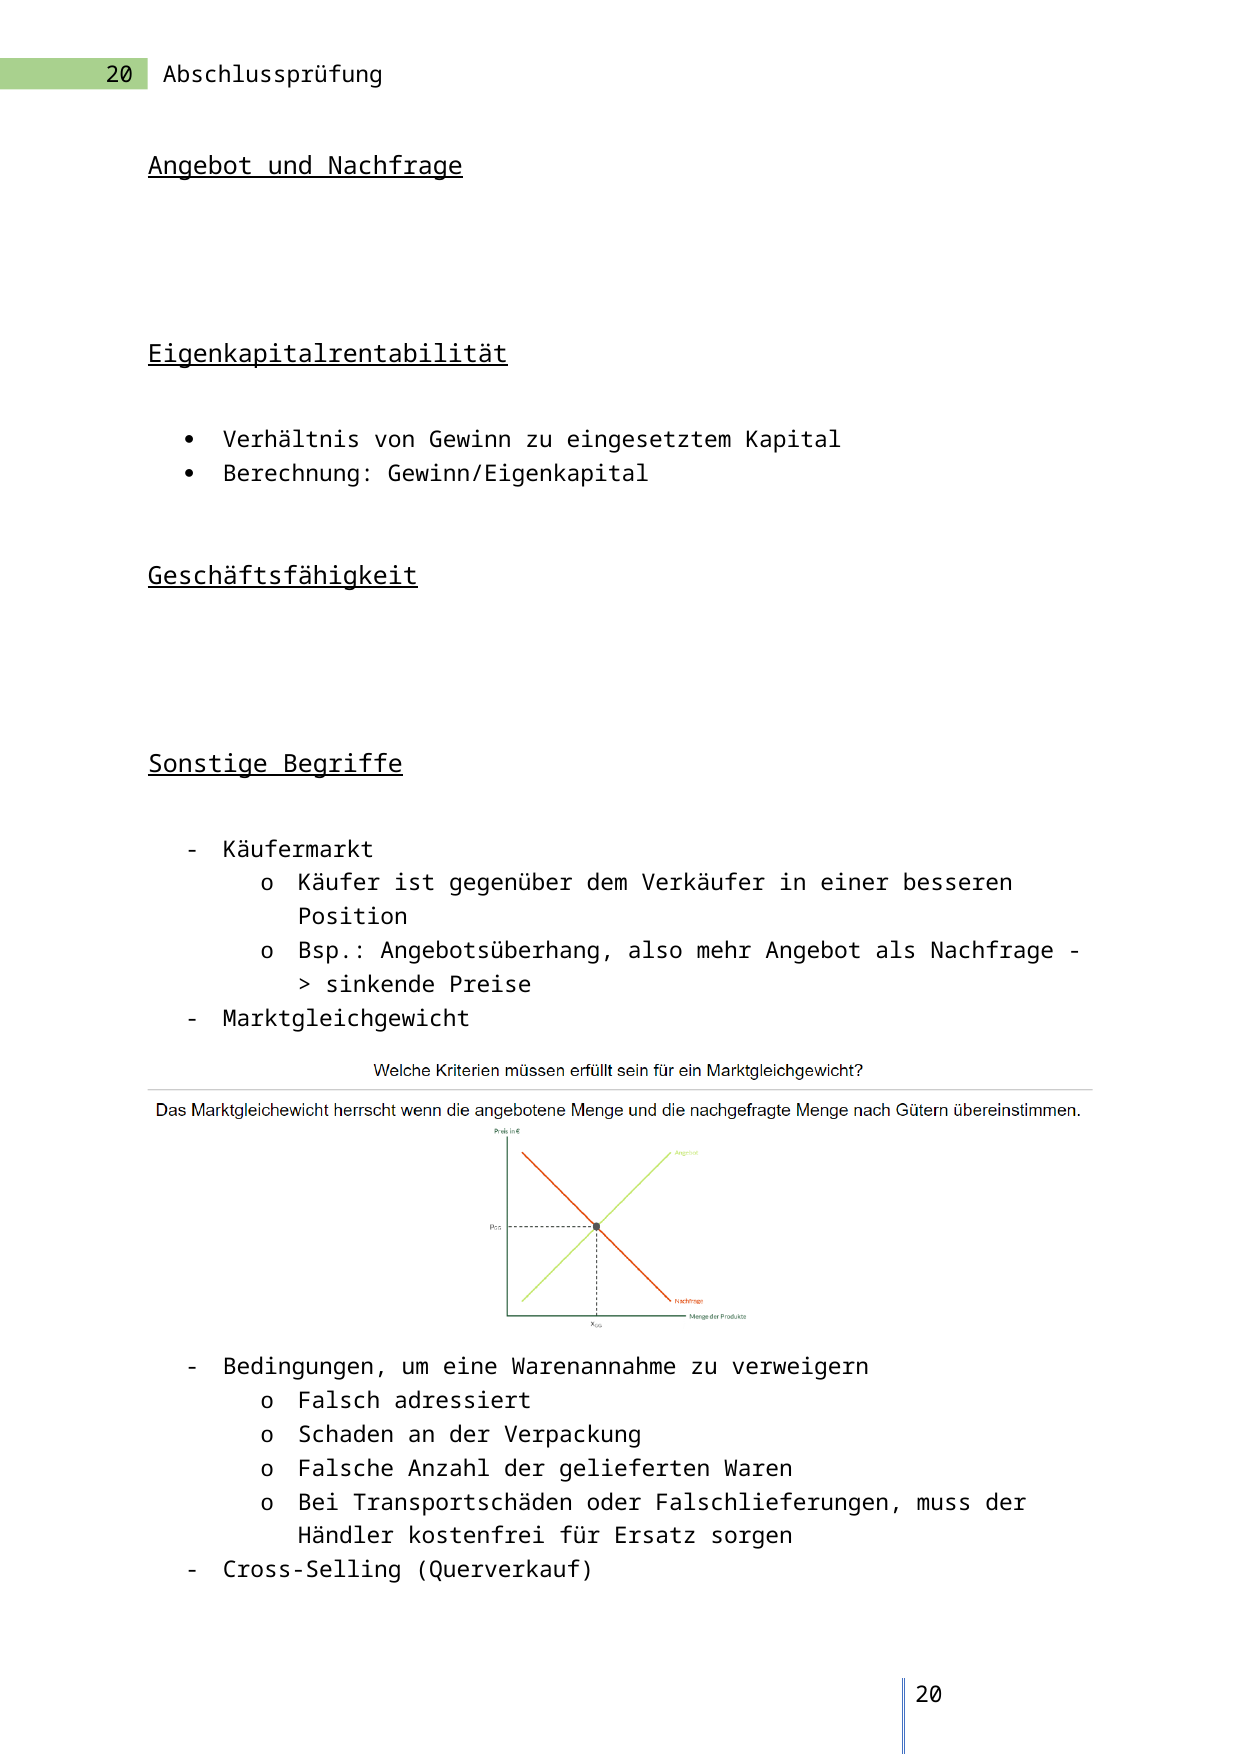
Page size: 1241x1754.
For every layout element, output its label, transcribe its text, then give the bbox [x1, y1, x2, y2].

list Cross-Selling (Querverkauf) [185, 1553, 1093, 1584]
list Bei Transportschäden oder Falschlieferungen, muss der Händler kostenfrei für Ersatz sorgen [260, 1486, 1093, 1551]
picture [147, 1052, 1093, 1331]
list Käufer ist gegenüber dem Verkäufer in einer besseren Position [260, 866, 1093, 931]
list Verhältnis von Gewinn zu eingesetztem Kapital [185, 423, 1093, 454]
list Falsch adressiert [260, 1384, 1093, 1415]
subtitle Geschäftsfähigkeit [148, 557, 1093, 591]
list Schaden an der Verpackung [260, 1418, 1093, 1449]
list Marktgleichgewicht [185, 1002, 1093, 1033]
list Berechnung: Gewinn/Eigenkapital [185, 457, 1093, 488]
list Käufermarkt [185, 833, 1093, 864]
list Falsche Anzahl der gelieferten Waren [260, 1452, 1093, 1483]
subtitle Eigenkapitalrentabilität [148, 336, 1093, 370]
list Bedingungen, um eine Warenannahme zu verweigern [185, 1350, 1093, 1381]
subtitle Sonstige Begriffe [148, 745, 1093, 779]
list Bsp.: Angebotsüberhang, also mehr Angebot als Nachfrage -> sinkende Preise [260, 934, 1093, 999]
subtitle Angebot und Nachfrage [148, 148, 1093, 182]
